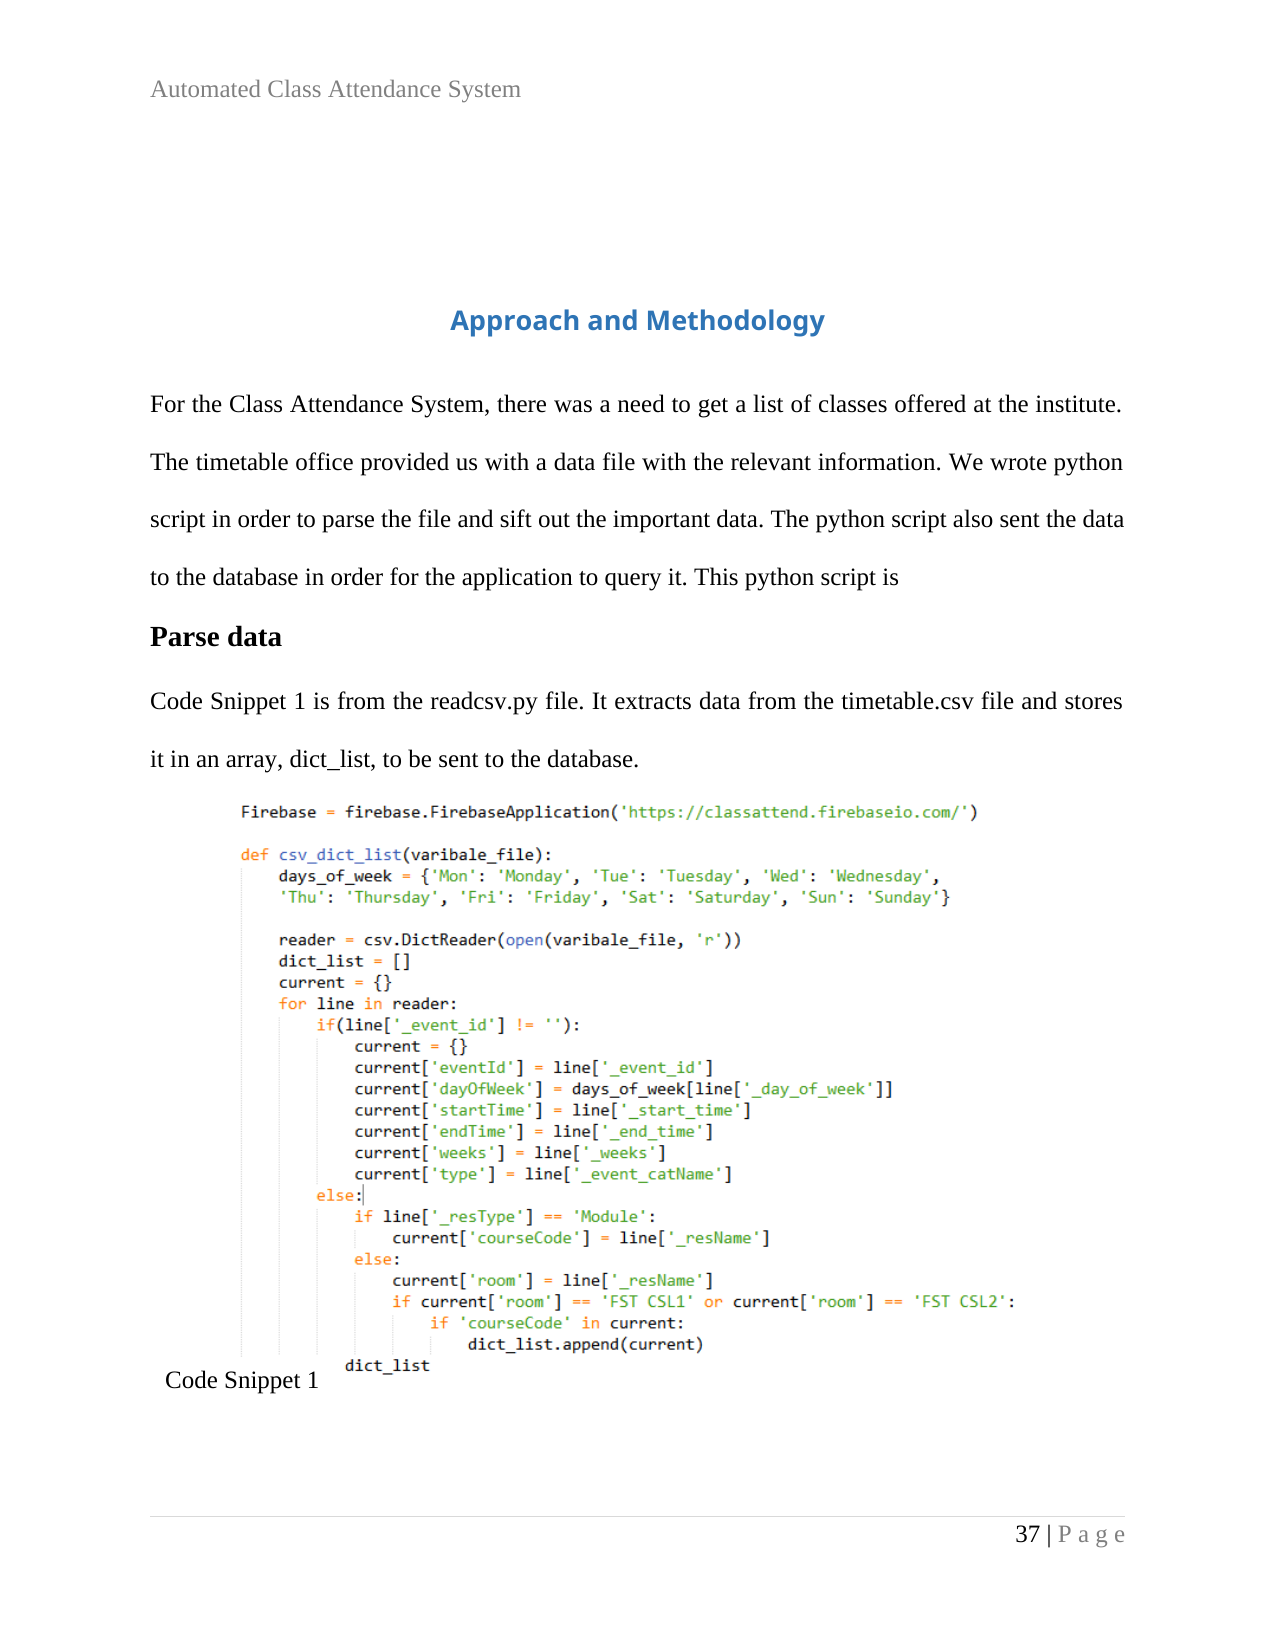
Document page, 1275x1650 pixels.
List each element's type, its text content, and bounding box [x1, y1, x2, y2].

subtitle Approach and Methodology [150, 302, 1125, 339]
text Code Snippet 1 is from the readcsv.py file. It extracts data from the timetable.csv file and stores it in an array, dict_list, to be sent to the database. [150, 686, 1125, 773]
text For the Class Attendance System, there was a need to get a list of classes offered at the institute. The timetable office provided us with a data file with the relevant information. We wrote python script in order to parse the file and sift out the important data. The python script also sent the data to the database in order for the application to query it. This python script is [150, 389, 1125, 591]
text Parse data [150, 619, 1125, 653]
picture [236, 794, 1039, 1390]
